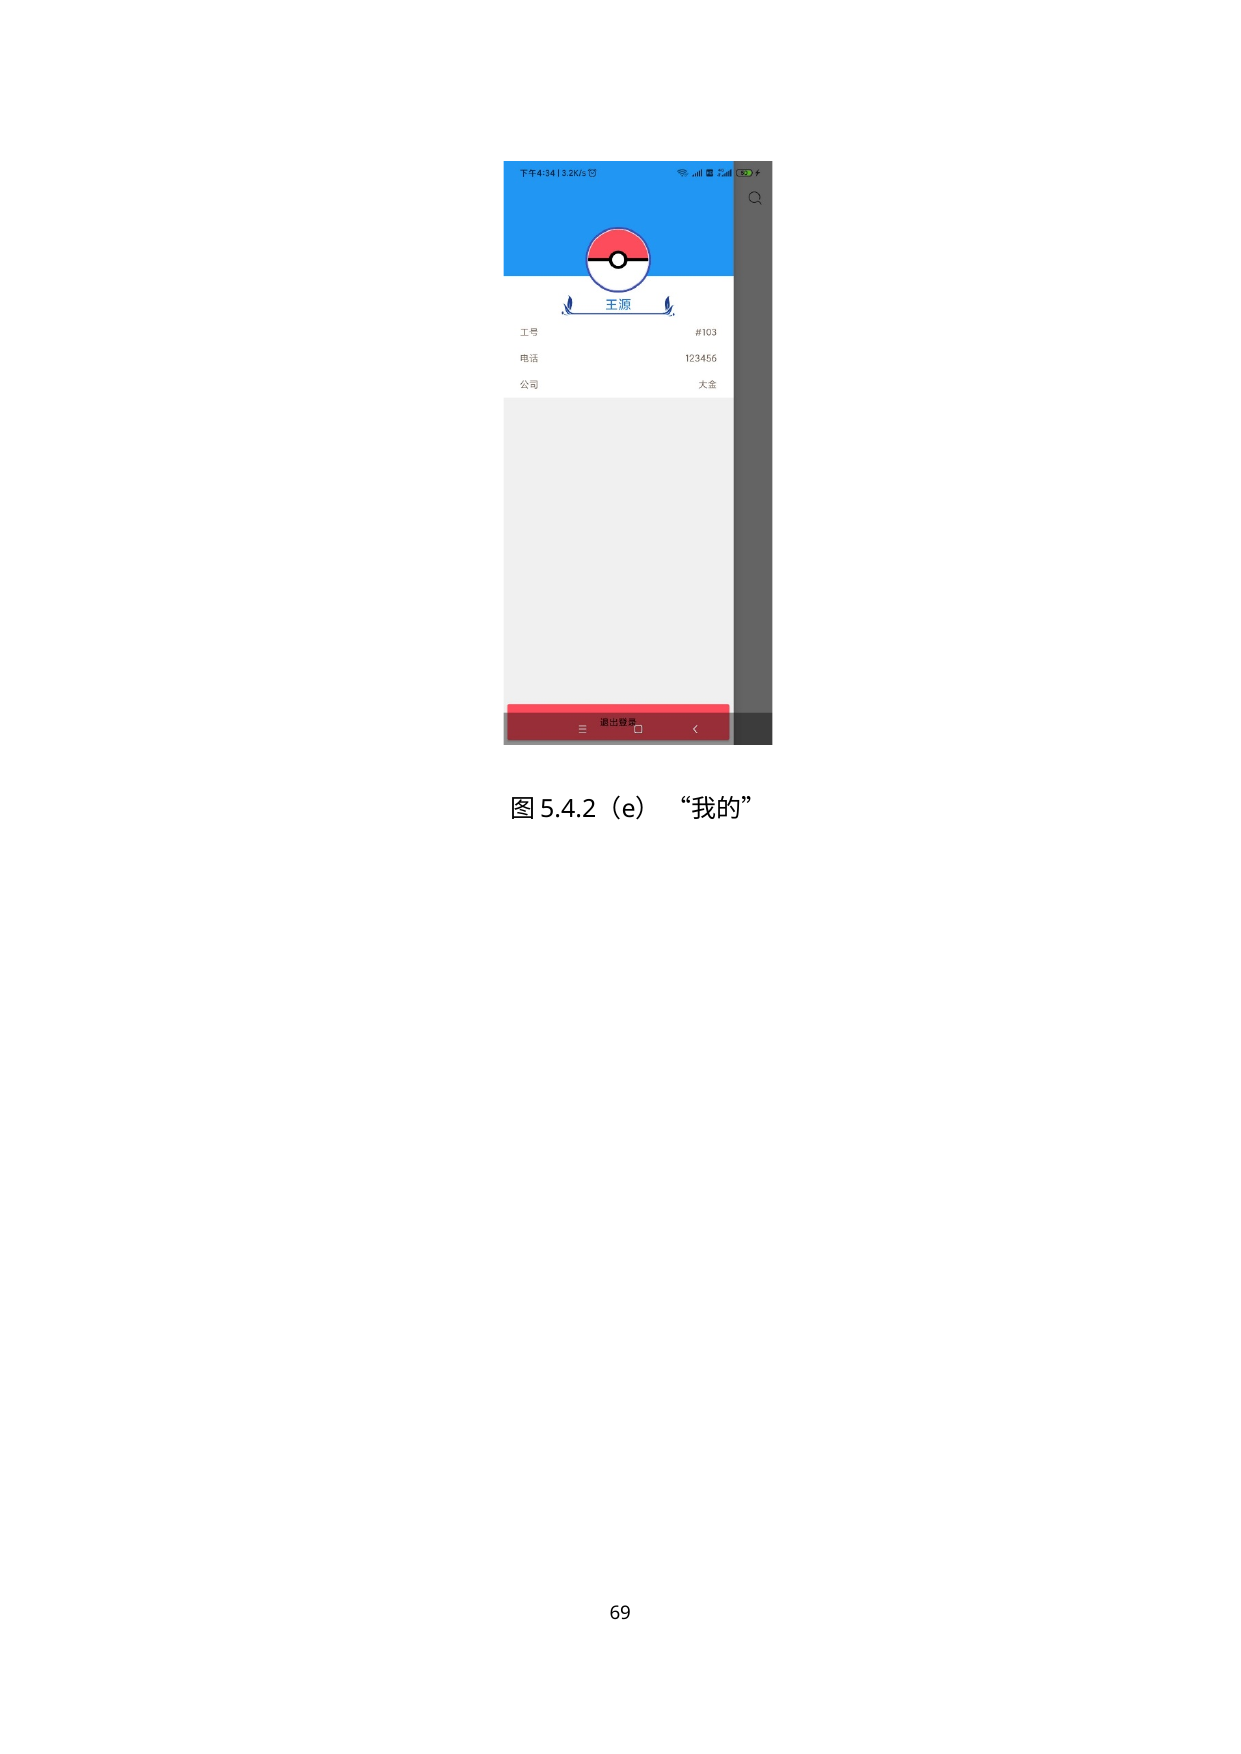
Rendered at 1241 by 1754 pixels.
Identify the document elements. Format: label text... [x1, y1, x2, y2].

text 图5.4.2（e） “我的” [187, 773, 1053, 841]
picture [503, 161, 773, 745]
